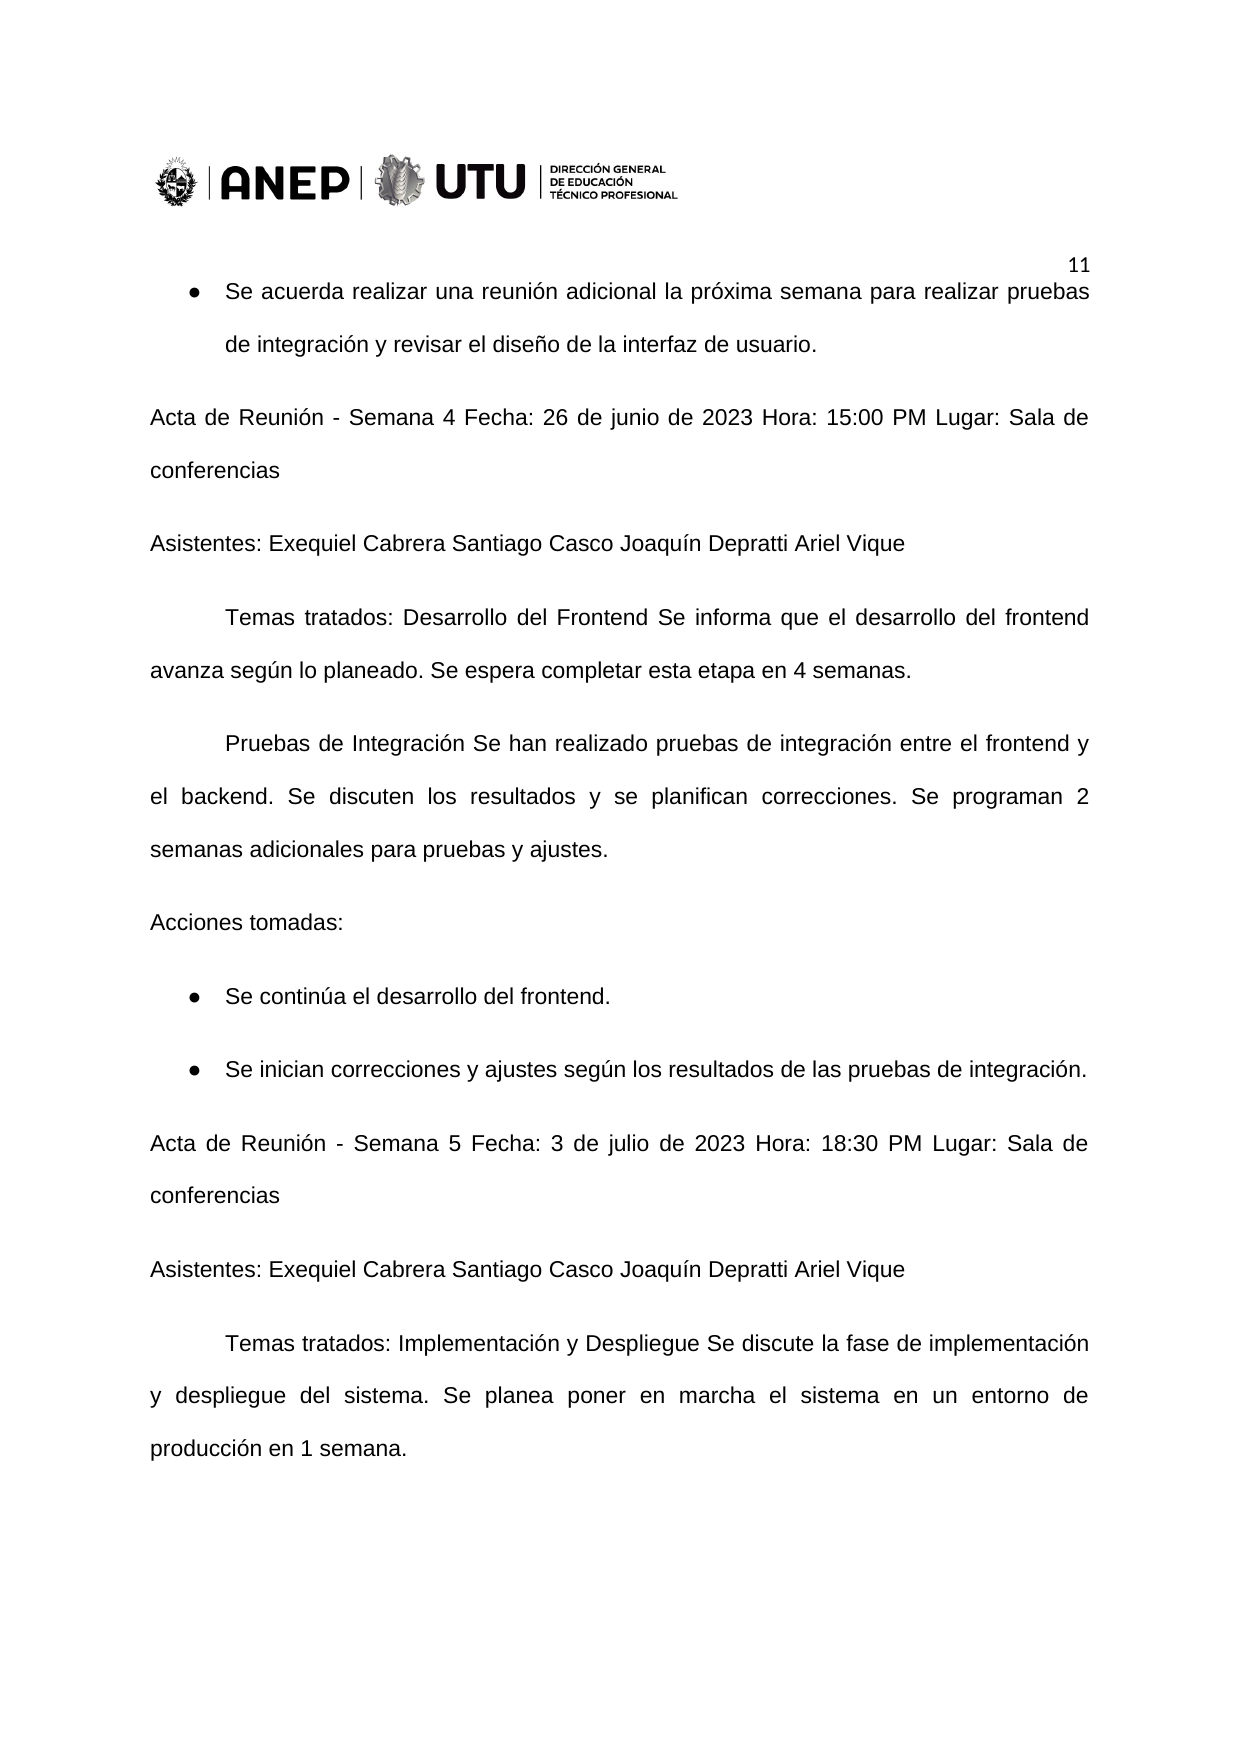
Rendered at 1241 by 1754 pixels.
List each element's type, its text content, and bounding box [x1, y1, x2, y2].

list Se continúa el desarrollo del frontend. [187, 983, 1090, 1009]
text Acciones tomadas: [150, 909, 1090, 935]
text Pruebas de Integración Se han realizado pruebas de integración entre el frontend y el backend. Se discuten los resultados y se planifican correcciones. Se programan 2 semanas adicionales para pruebas y ajustes. [150, 730, 1090, 862]
picture [150, 150, 691, 224]
list Se inician correcciones y ajustes según los resultados de las pruebas de integración. [187, 1056, 1090, 1082]
text Temas tratados: Implementación y Despliegue Se discute la fase de implementación y despliegue del sistema. Se planea poner en marcha el sistema en un entorno de producción en 1 semana. [150, 1329, 1090, 1461]
text Asistentes: Exequiel Cabrera Santiago Casco Joaquín Depratti Ariel Vique [150, 530, 1090, 557]
text Temas tratados: Desarrollo del Frontend Se informa que el desarrollo del frontend avanza según lo planeado. Se espera completar esta etapa en 4 semanas. [150, 604, 1090, 683]
text Acta de Reunión - Semana 5 Fecha: 3 de julio de 2023 Hora: 18:30 PM Lugar: Sala de conferencias [150, 1130, 1090, 1209]
text Acta de Reunión - Semana 4 Fecha: 26 de junio de 2023 Hora: 15:00 PM Lugar: Sala de conferencias [150, 404, 1090, 483]
text Asistentes: Exequiel Cabrera Santiago Casco Joaquín Depratti Ariel Vique [150, 1256, 1090, 1282]
list Se acuerda realizar una reunión adicional la próxima semana para realizar pruebas de integración y revisar el diseño de la interfaz de usuario. [187, 278, 1090, 357]
